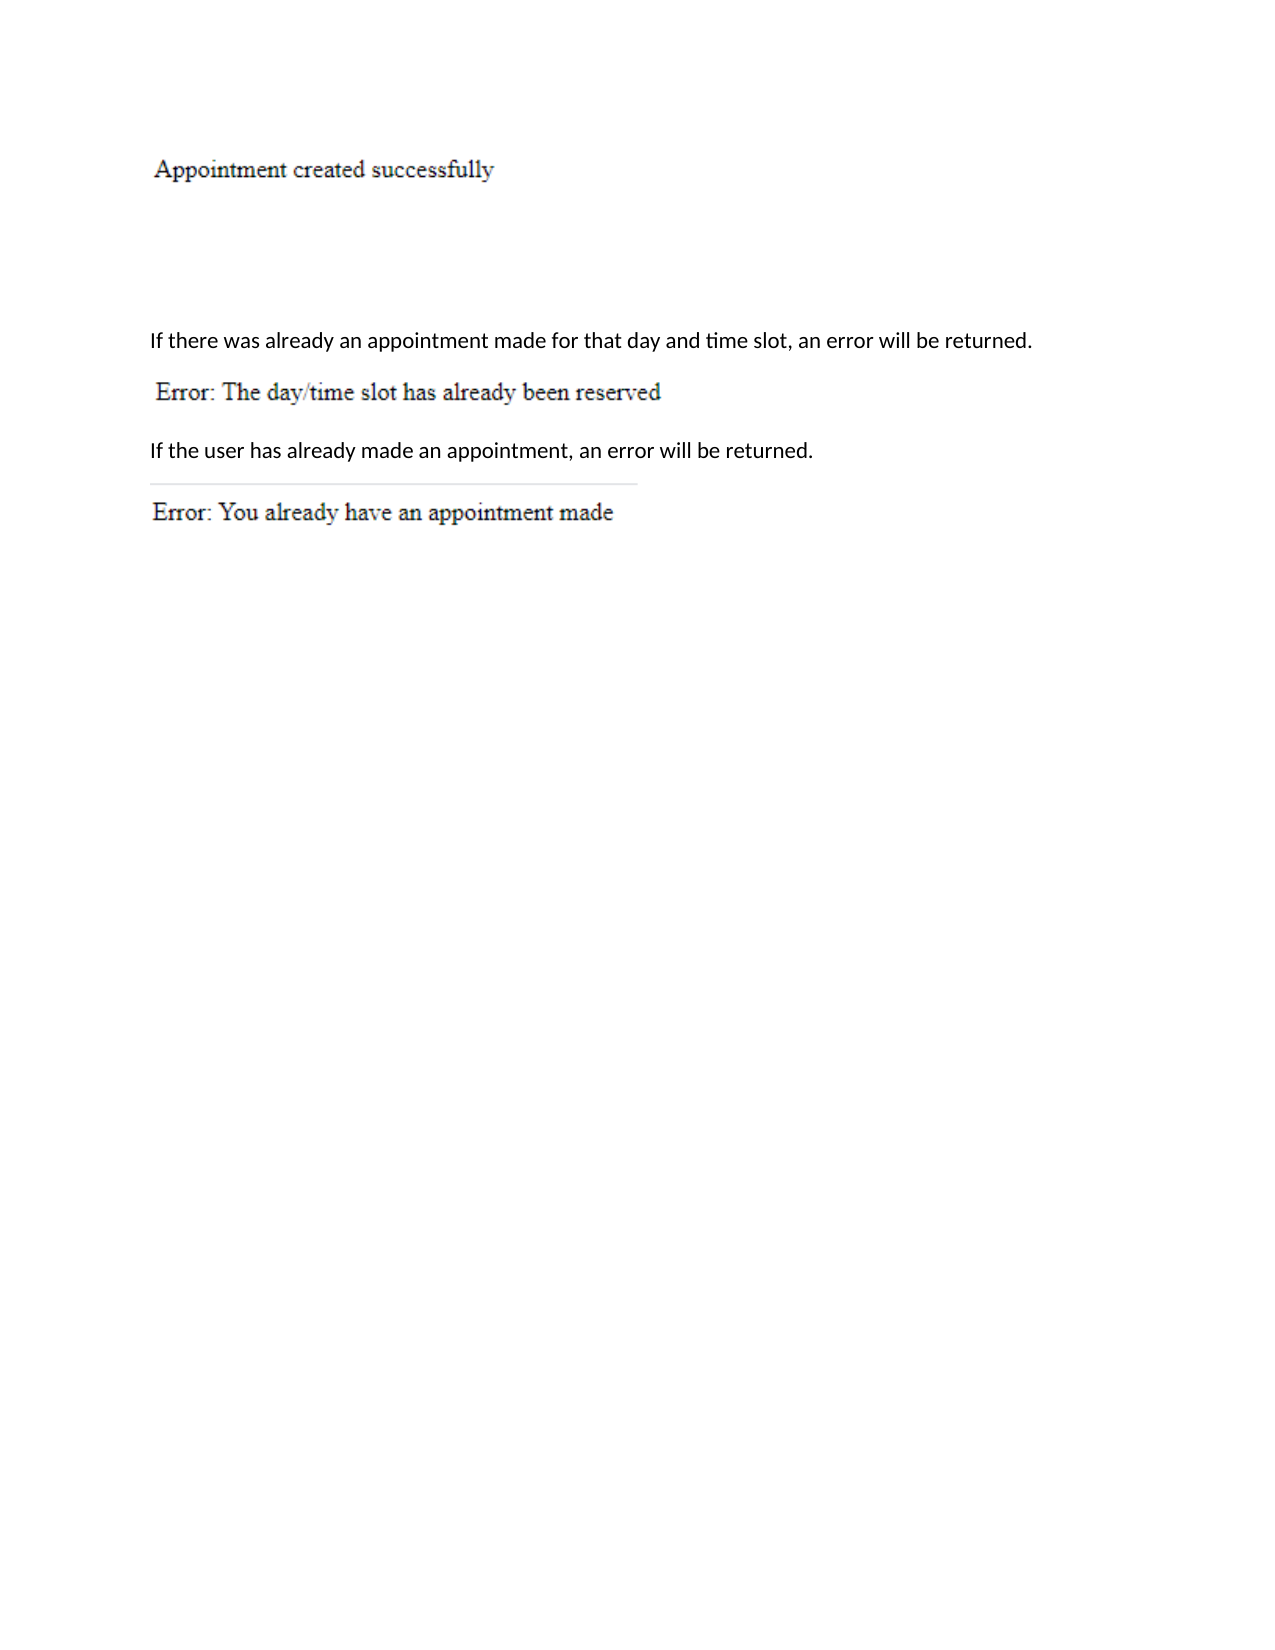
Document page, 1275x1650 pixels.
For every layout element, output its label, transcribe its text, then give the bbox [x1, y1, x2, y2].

text If there was already an appointment made for that day and time slot, an error will be returned. [150, 327, 1125, 355]
picture [150, 373, 702, 418]
picture [150, 150, 525, 214]
text If the user has already made an appointment, an error will be returned. [150, 436, 1125, 464]
picture [150, 483, 638, 530]
